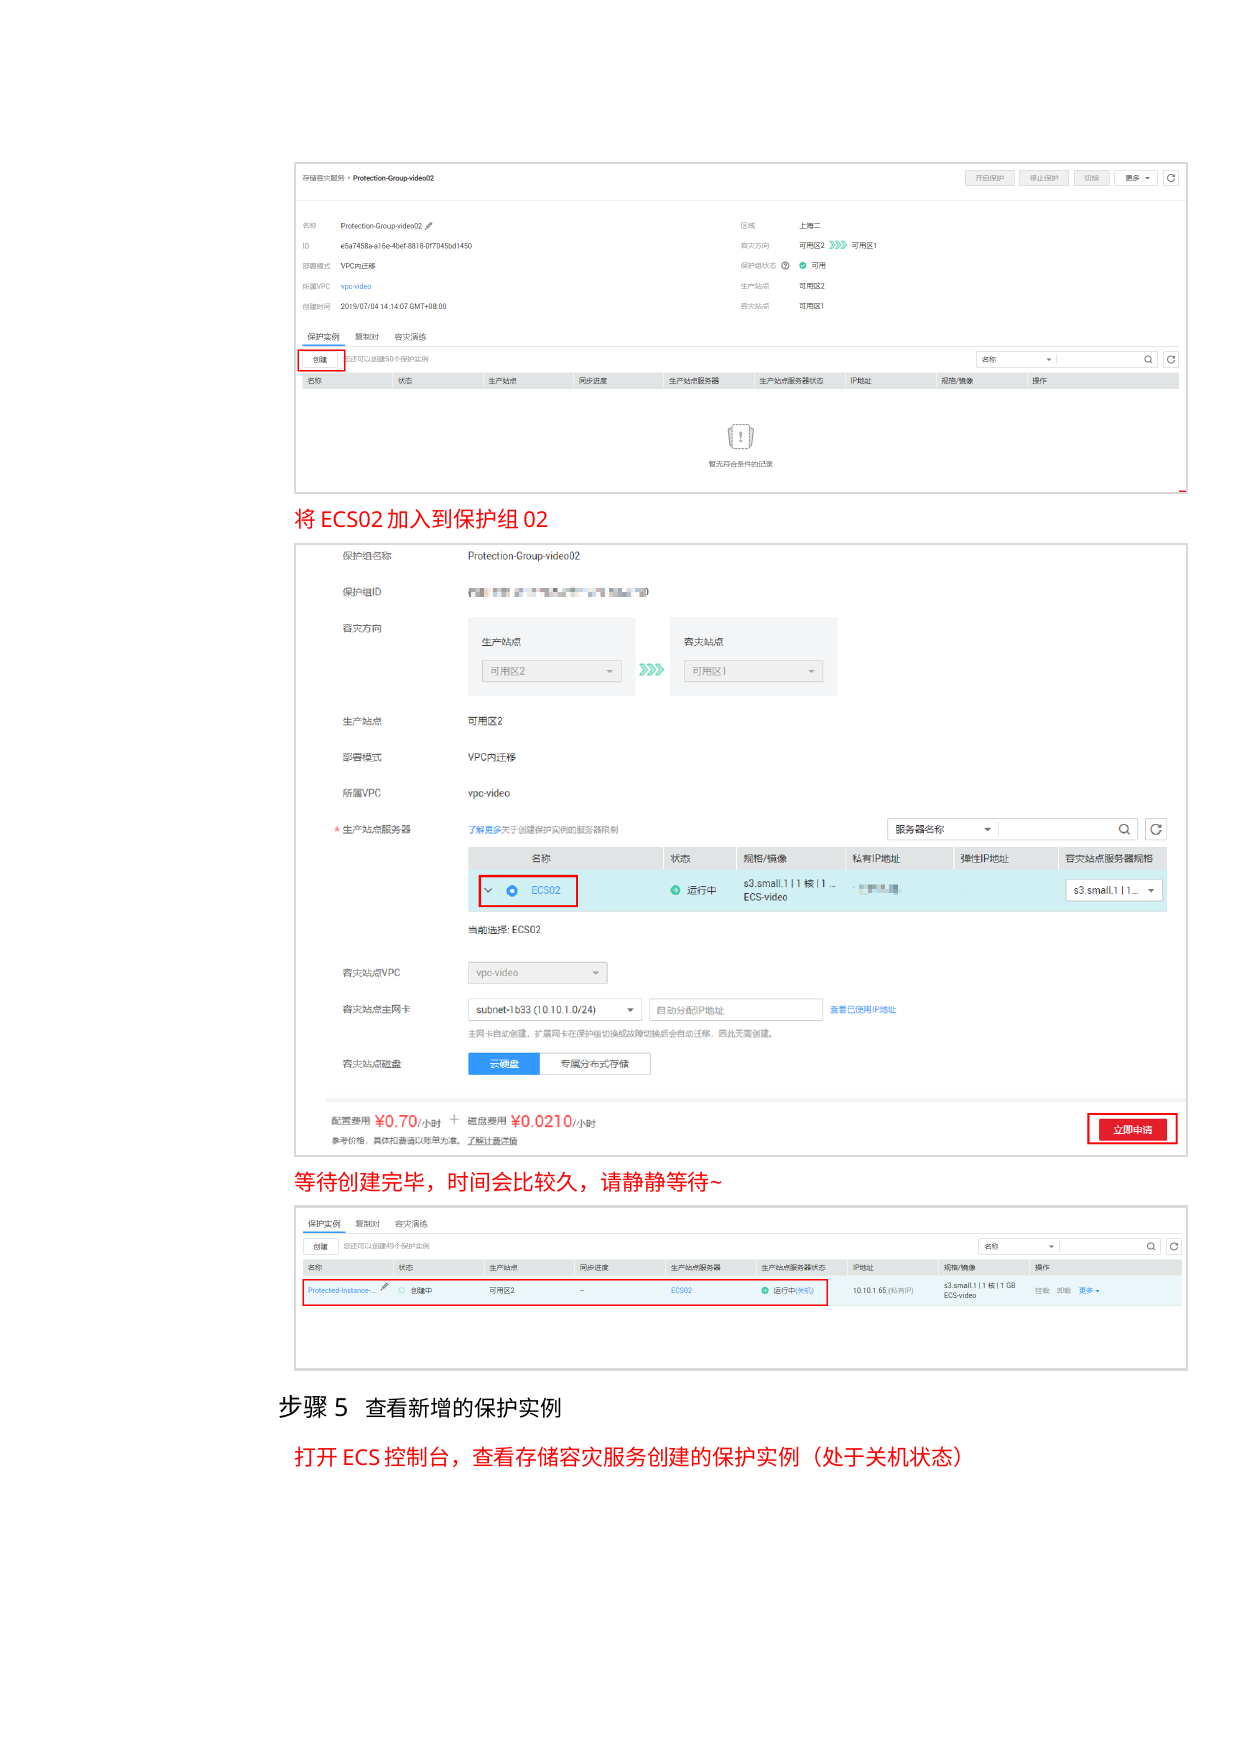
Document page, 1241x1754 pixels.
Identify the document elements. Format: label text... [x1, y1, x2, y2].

picture [296, 164, 1186, 492]
text 将ECS02加入到保护组02 [294, 502, 1053, 534]
text 等待创建完毕，时间会比较久，请静静等待~ [294, 1165, 1053, 1197]
picture [296, 1208, 1186, 1368]
text 查看新增的保护实例 [348, 1387, 1053, 1423]
text 打开ECS控制台，查看存储容灾服务创建的保护实例（处于关机状态） [294, 1440, 1053, 1472]
picture [296, 545, 1186, 1155]
